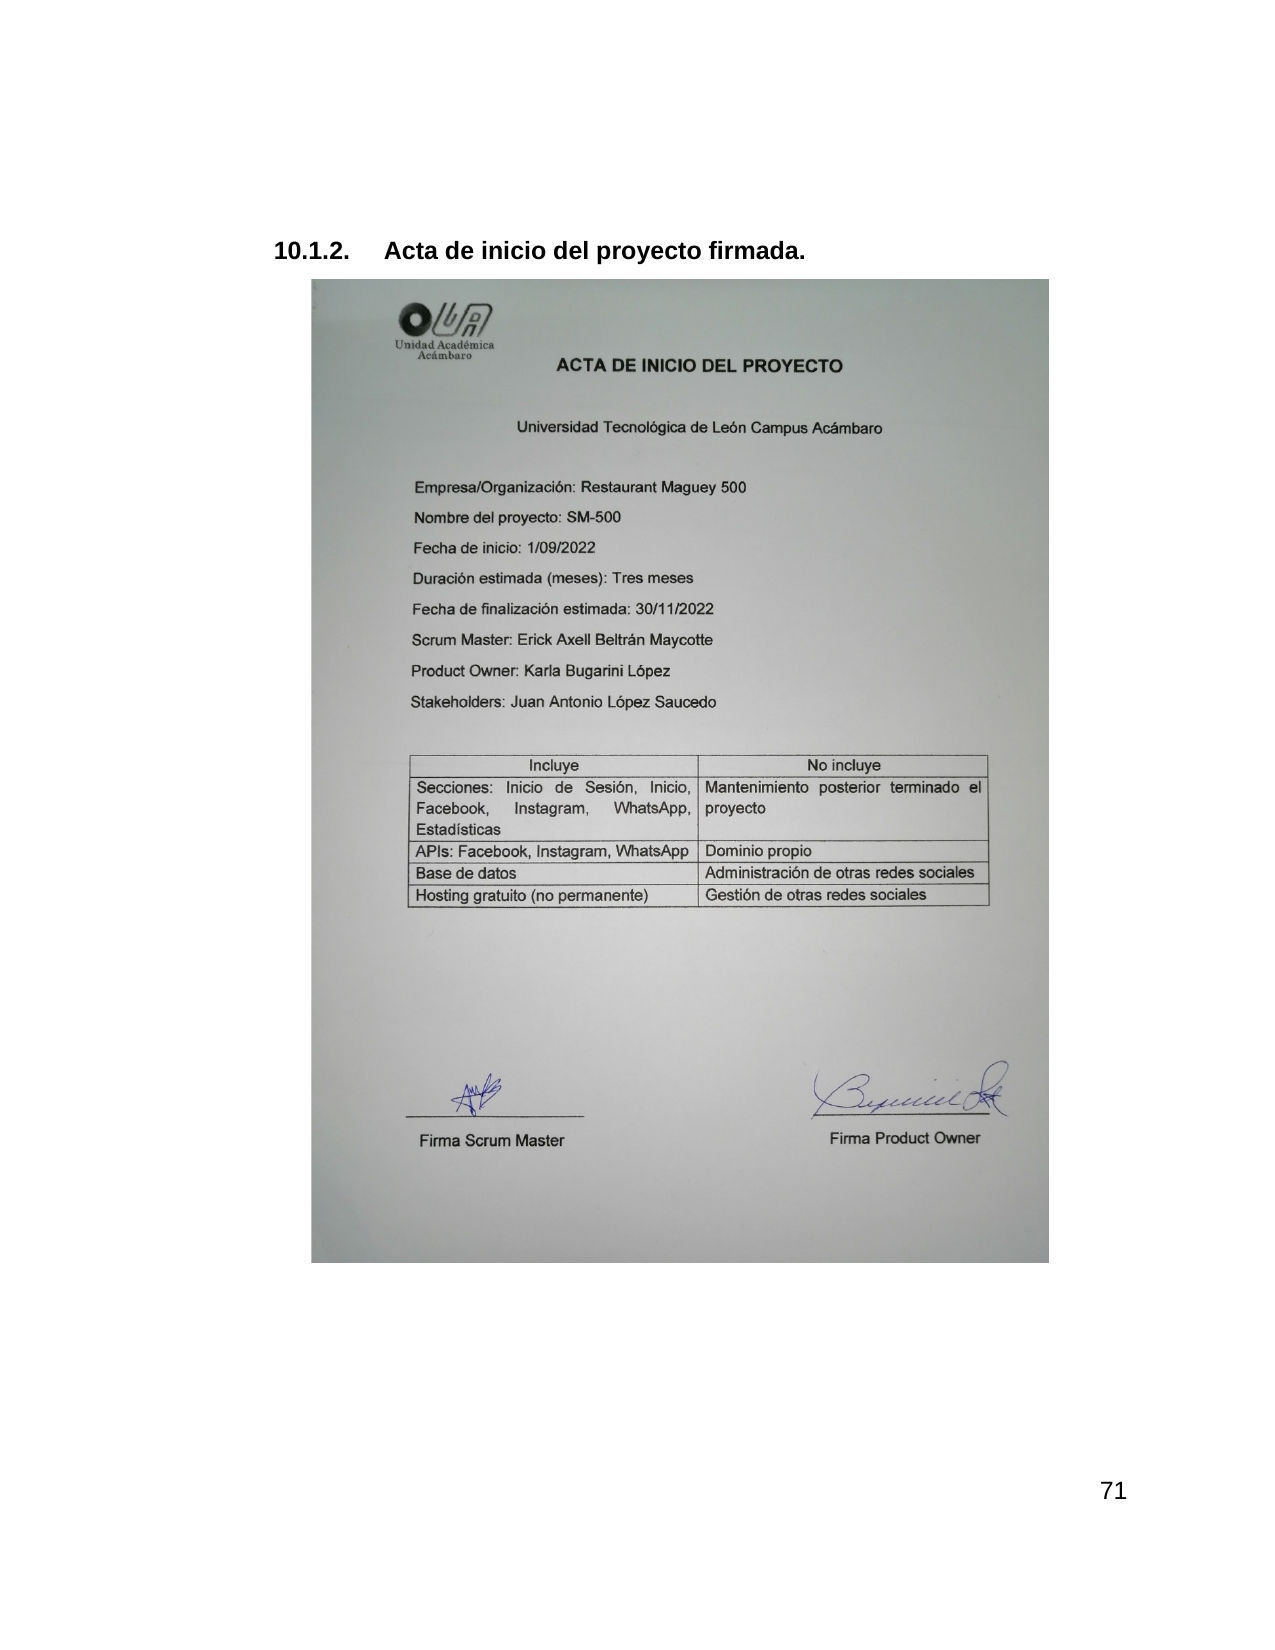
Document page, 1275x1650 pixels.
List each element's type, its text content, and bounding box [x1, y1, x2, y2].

text Acta de inicio del proyecto firmada. [273, 236, 1127, 265]
picture [311, 279, 1049, 1263]
